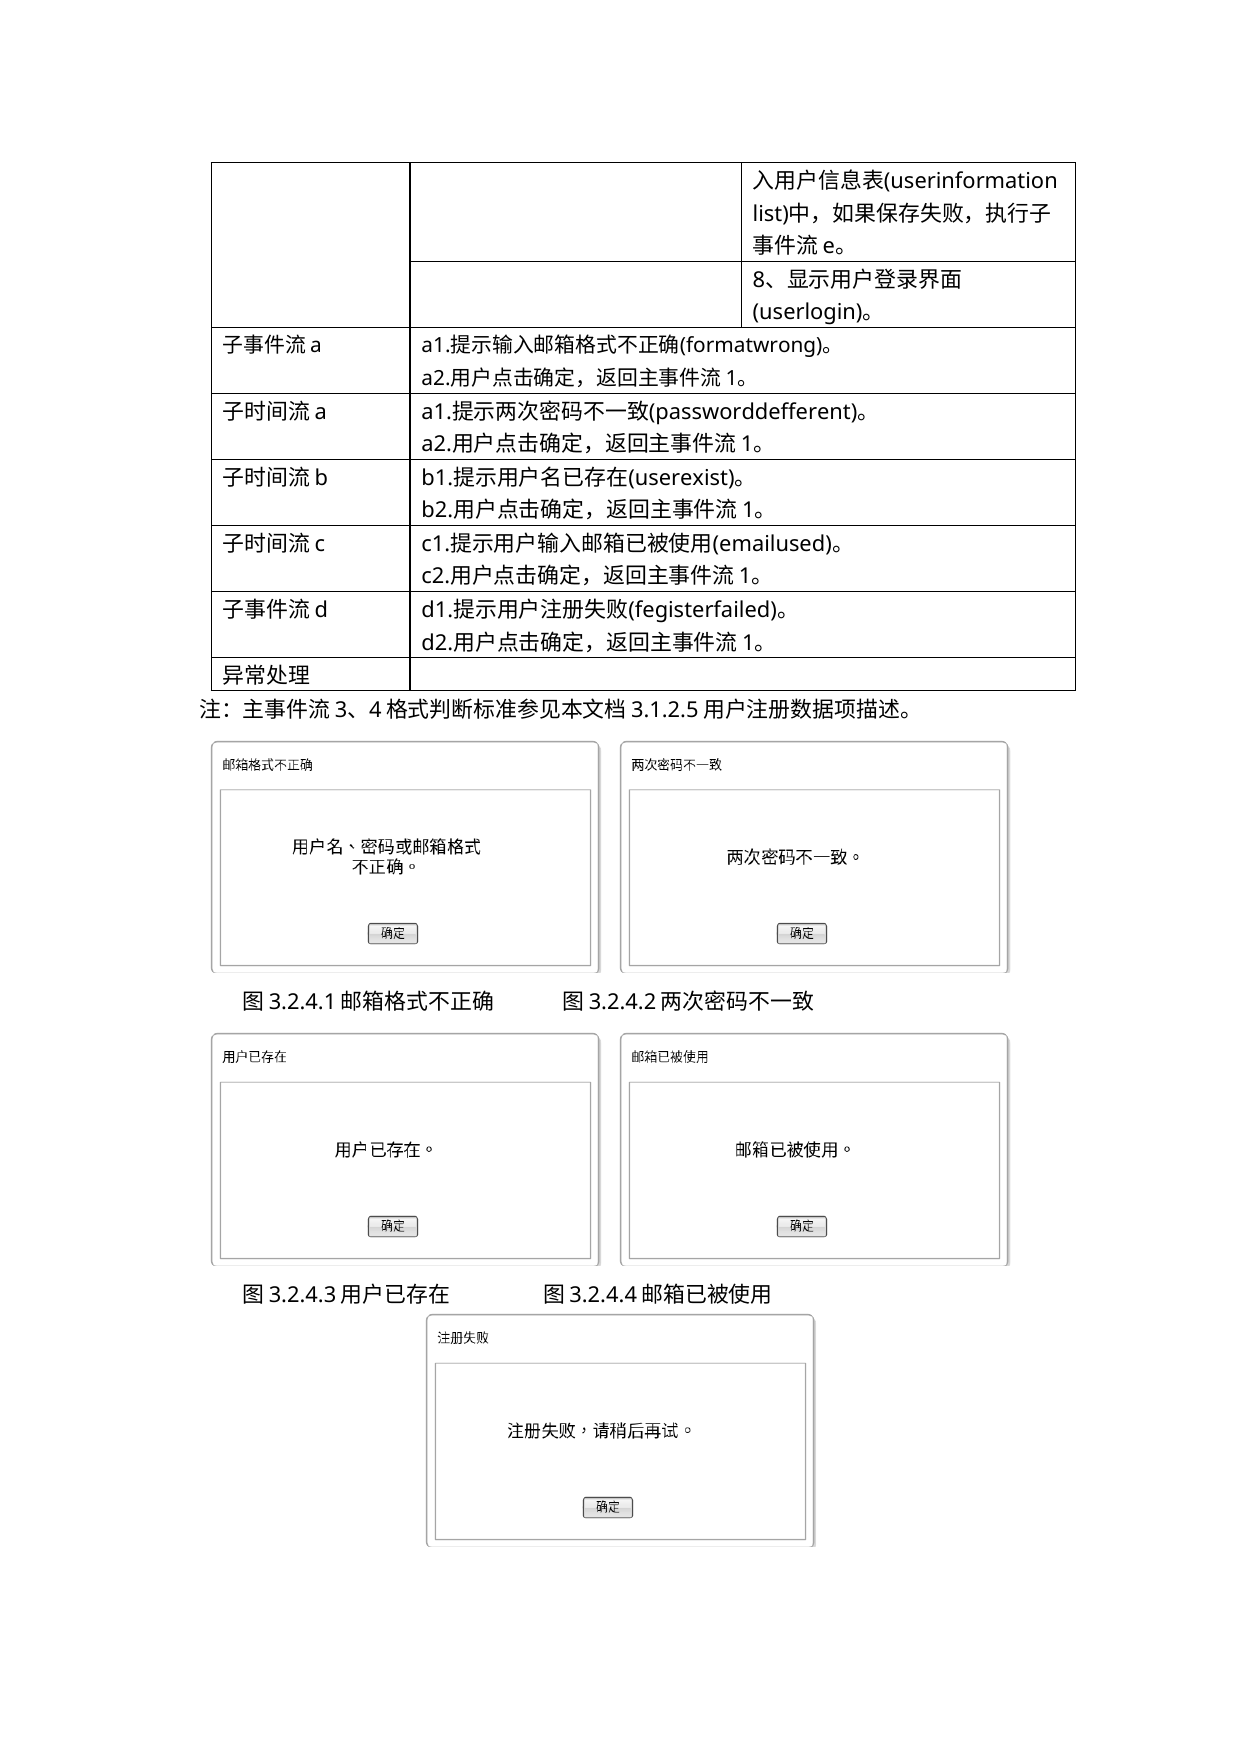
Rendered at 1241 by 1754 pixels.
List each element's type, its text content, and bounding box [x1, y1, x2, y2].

table_cell [411, 658, 1075, 690]
text 注：主事件流3、4格式判断标准参见本文档3.1.2.5用户注册数据项描述。 [187, 691, 1053, 724]
table_cell [411, 163, 741, 261]
table_cell 子时间流b [212, 460, 409, 525]
text 图3.2.4.3用户已存在 图3.2.4.4邮箱已被使用 [187, 1276, 1053, 1309]
table_cell 子事件流d [212, 592, 409, 657]
table_cell b1.提示用户名已存在(userexist)。 b2.用户点击确定，返回主事件流1。 [411, 460, 1075, 525]
text 图3.2.4.1邮箱格式不正确 图3.2.4.2两次密码不一致 [187, 984, 1053, 1016]
table_cell 8、显示用户登录界面(userlogin)。 [742, 262, 1075, 327]
table_cell d1.提示用户注册失败(fegisterfailed)。 d2.用户点击确定，返回主事件流1。 [411, 592, 1075, 657]
table_cell [411, 262, 741, 327]
table_cell c1.提示用户输入邮箱已被使用(emailused)。 c2.用户点击确定，返回主事件流1。 [411, 526, 1075, 591]
table_cell 子事件流a [212, 328, 409, 393]
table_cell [742, 163, 1075, 261]
table_cell 异常处理 [212, 658, 409, 690]
table_cell 子时间流c [212, 526, 409, 591]
table_cell a1.提示输入邮箱格式不正确(formatwrong)。 a2.用户点击确定，返回主事件流1。 [411, 328, 1075, 393]
table_cell 子时间流a [212, 394, 409, 459]
table_cell a1.提示两次密码不一致(passworddefferent)。 a2.用户点击确定，返回主事件流1。 [411, 394, 1075, 459]
